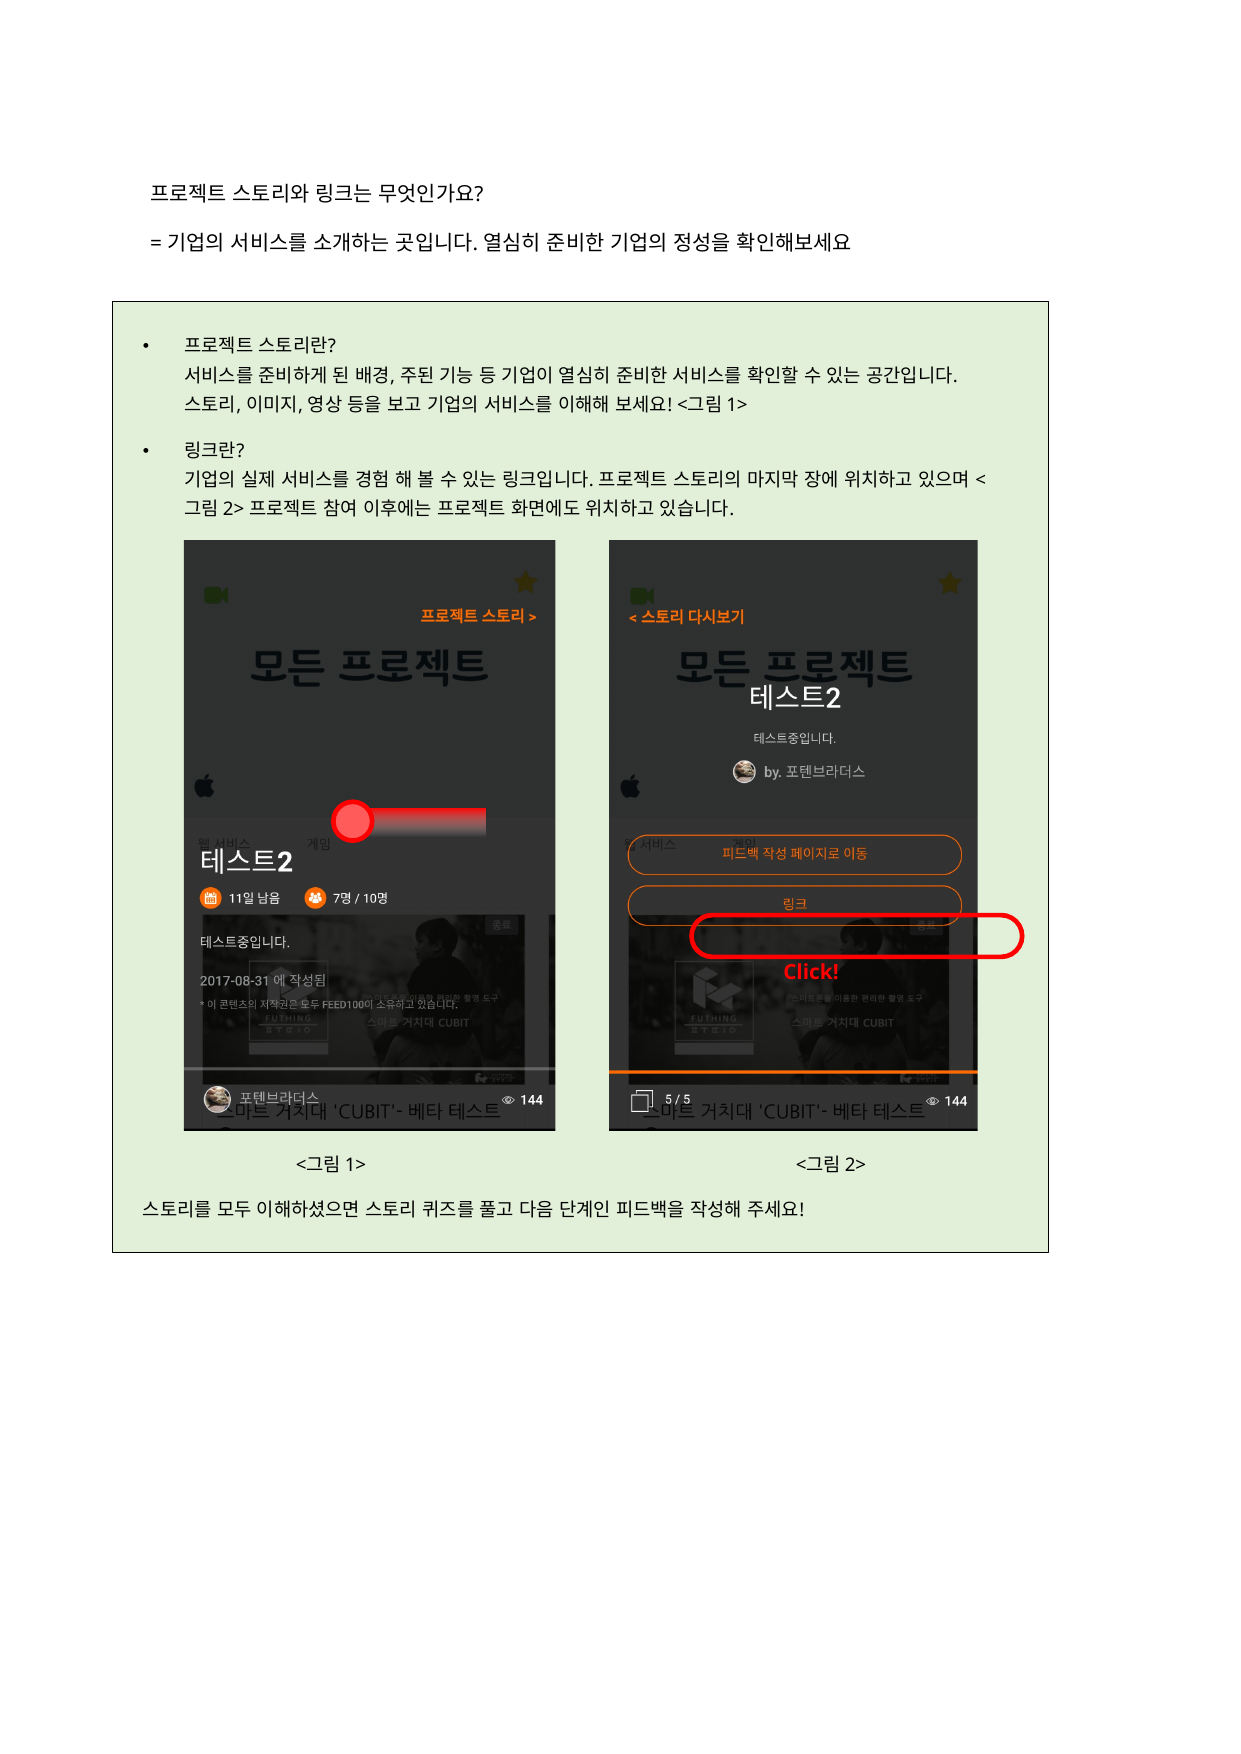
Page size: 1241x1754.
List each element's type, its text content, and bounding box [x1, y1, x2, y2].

subtitle 프로젝트 스토리와 링크는 무엇인가요? [150, 177, 1090, 207]
picture [183, 540, 556, 1131]
picture [609, 540, 978, 1131]
picture [695, 918, 978, 954]
list = 기업의 서비스를 소개하는 곳입니다. 열심히 준비한 기업의 정성을 확인해보세요 [150, 227, 1090, 257]
